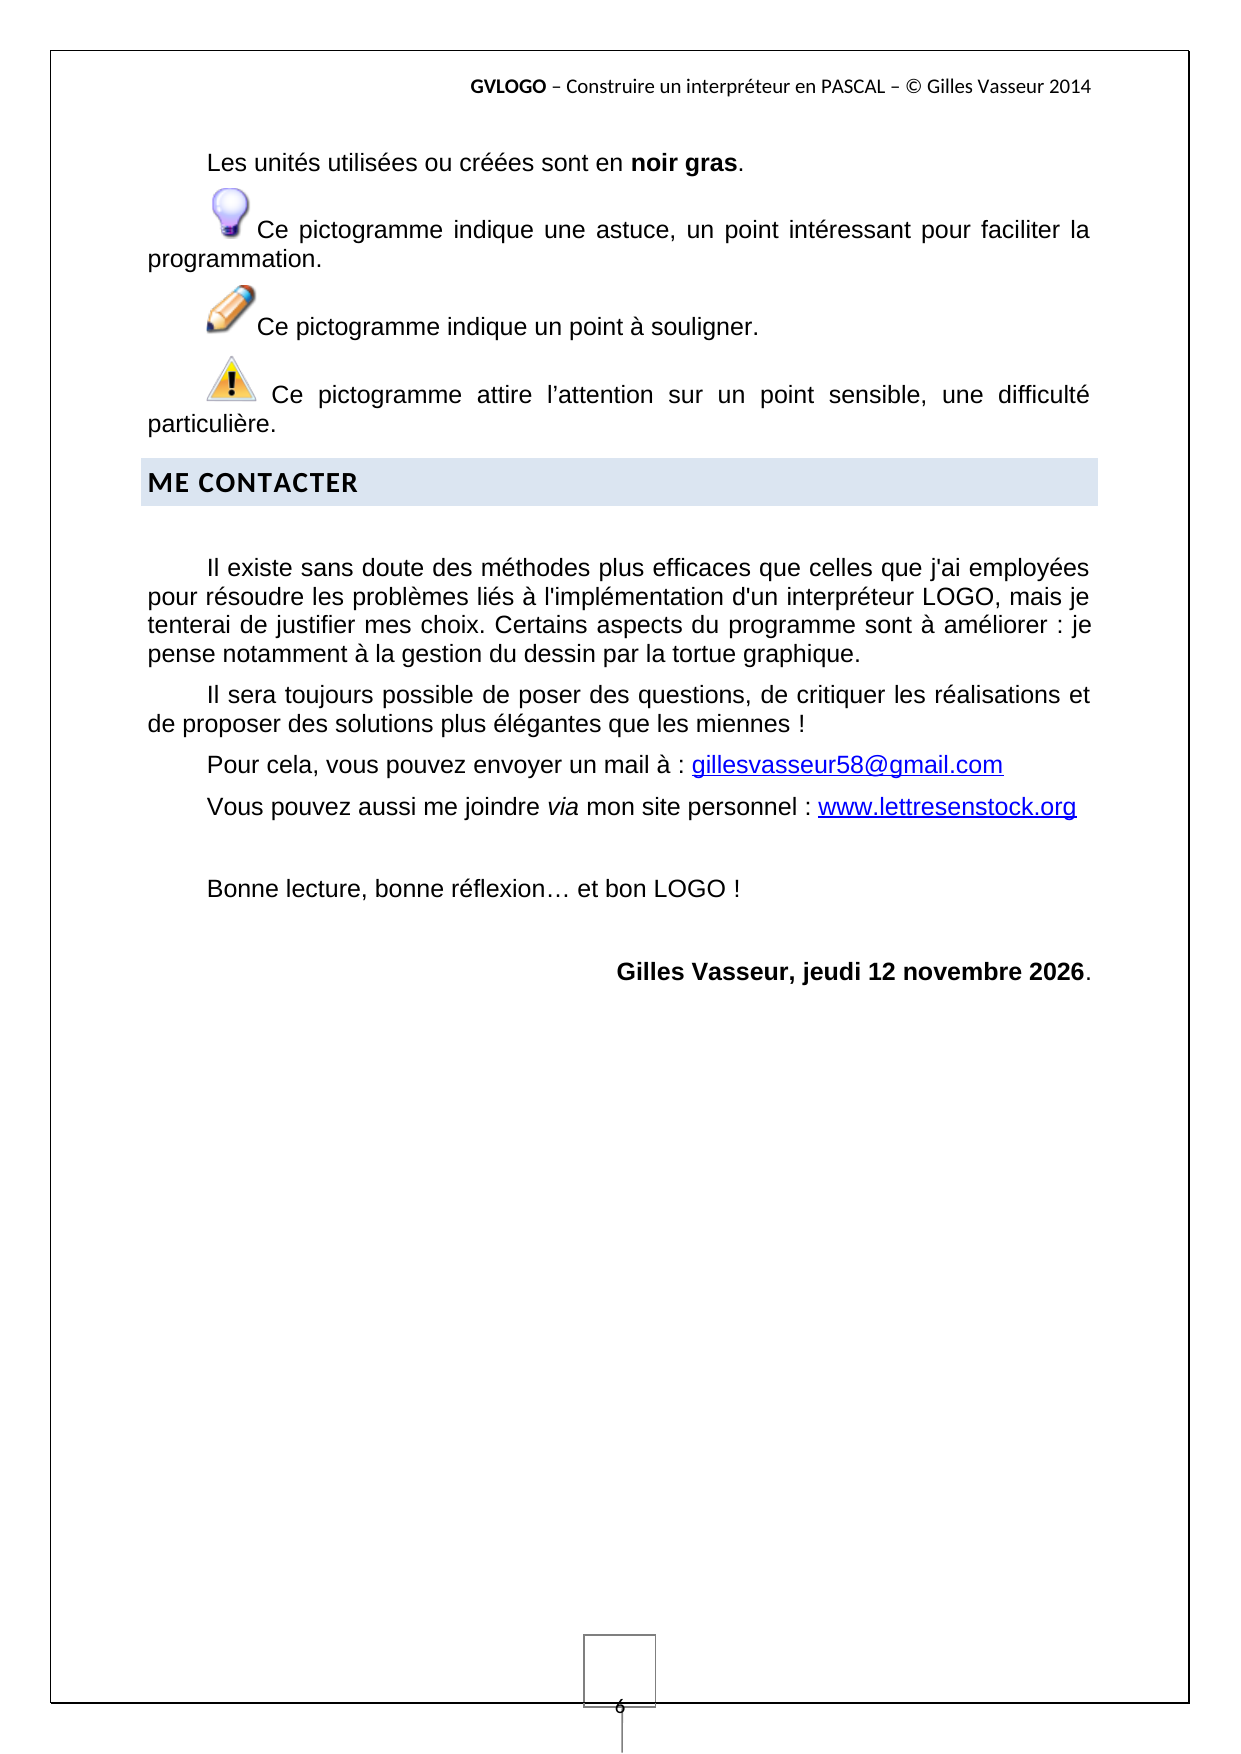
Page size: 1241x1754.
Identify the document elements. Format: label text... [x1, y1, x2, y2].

text Il existe sans doute des méthodes plus efficaces que celles que j'ai employées pour résoudre les problèmes liés à l'implémentation d'un interpréteur LOGO, mais je tenterai de justifier mes choix. Certains aspects du programme sont à améliorer : je pense notamment à la gestion du dessin par la tortue graphique. [147, 553, 1092, 668]
text Il sera toujours possible de poser des questions, de critiquer les réalisations et de proposer des solutions plus élégantes que les miennes ! [147, 680, 1092, 738]
text Ce pictogramme indique une astuce, un point intéressant pour faciliter la programmation. [147, 189, 1092, 273]
subtitle Me contacter [148, 464, 1092, 500]
text Bonne lecture, bonne réflexion… et bon LOGO ! [147, 874, 1092, 903]
text Ce pictogramme indique un point à souligner. [147, 285, 1092, 341]
picture [206, 188, 257, 239]
text Gilles Vasseur, mercredi 5 novembre 2014. [147, 957, 1092, 985]
picture [206, 285, 257, 336]
text Ce pictogramme attire l’attention sur un point sensible, une difficulté particulière. [147, 353, 1092, 437]
picture [206, 353, 257, 404]
text Pour cela, vous pouvez envoyer un mail à : gillesvasseur58@gmail.com [147, 750, 1092, 779]
text Les unités utilisées ou créées sont en noir gras. [147, 148, 1092, 176]
text Vous pouvez aussi me joindre via mon site personnel : www.lettresenstock.org [147, 792, 1092, 820]
